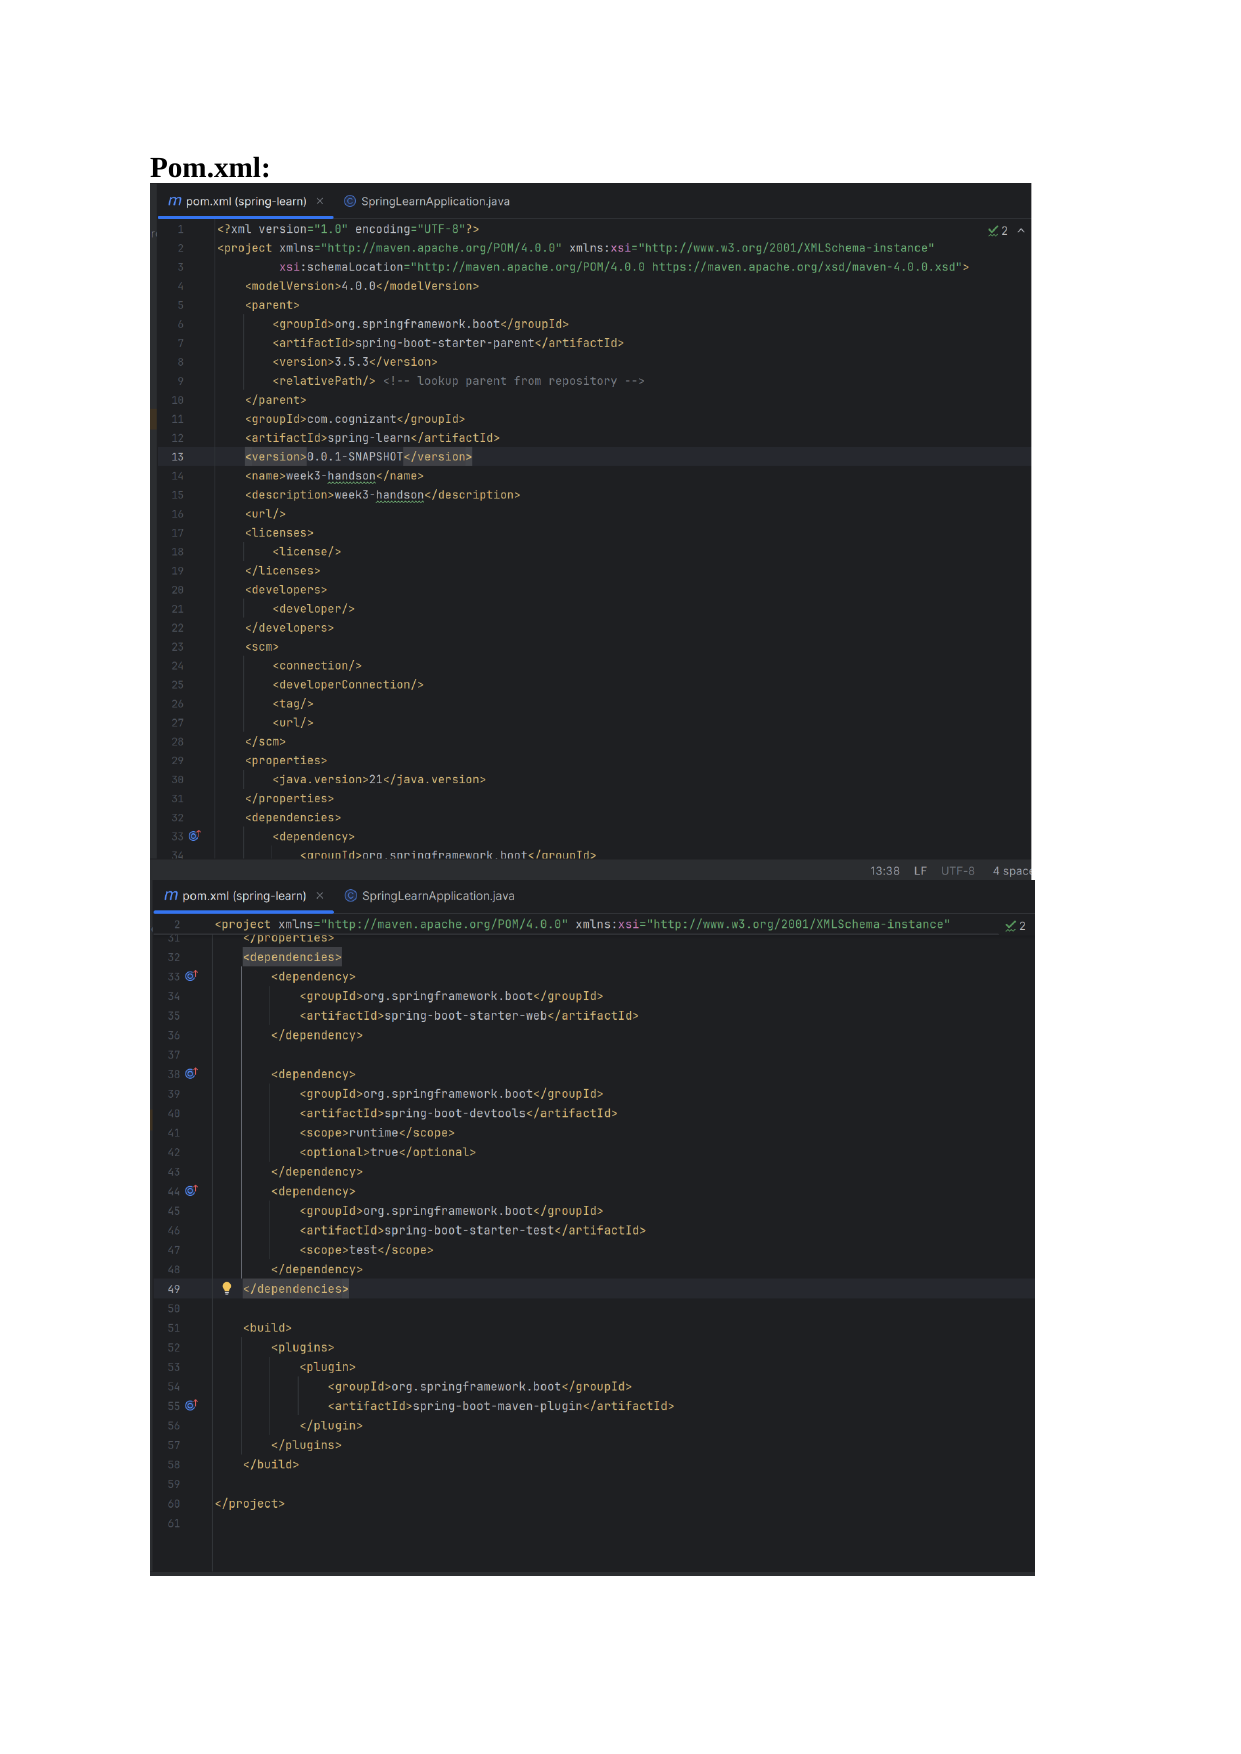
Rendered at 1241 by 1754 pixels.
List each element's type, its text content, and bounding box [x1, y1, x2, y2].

text Pom.xml: [150, 150, 1090, 183]
picture [150, 183, 1035, 1576]
